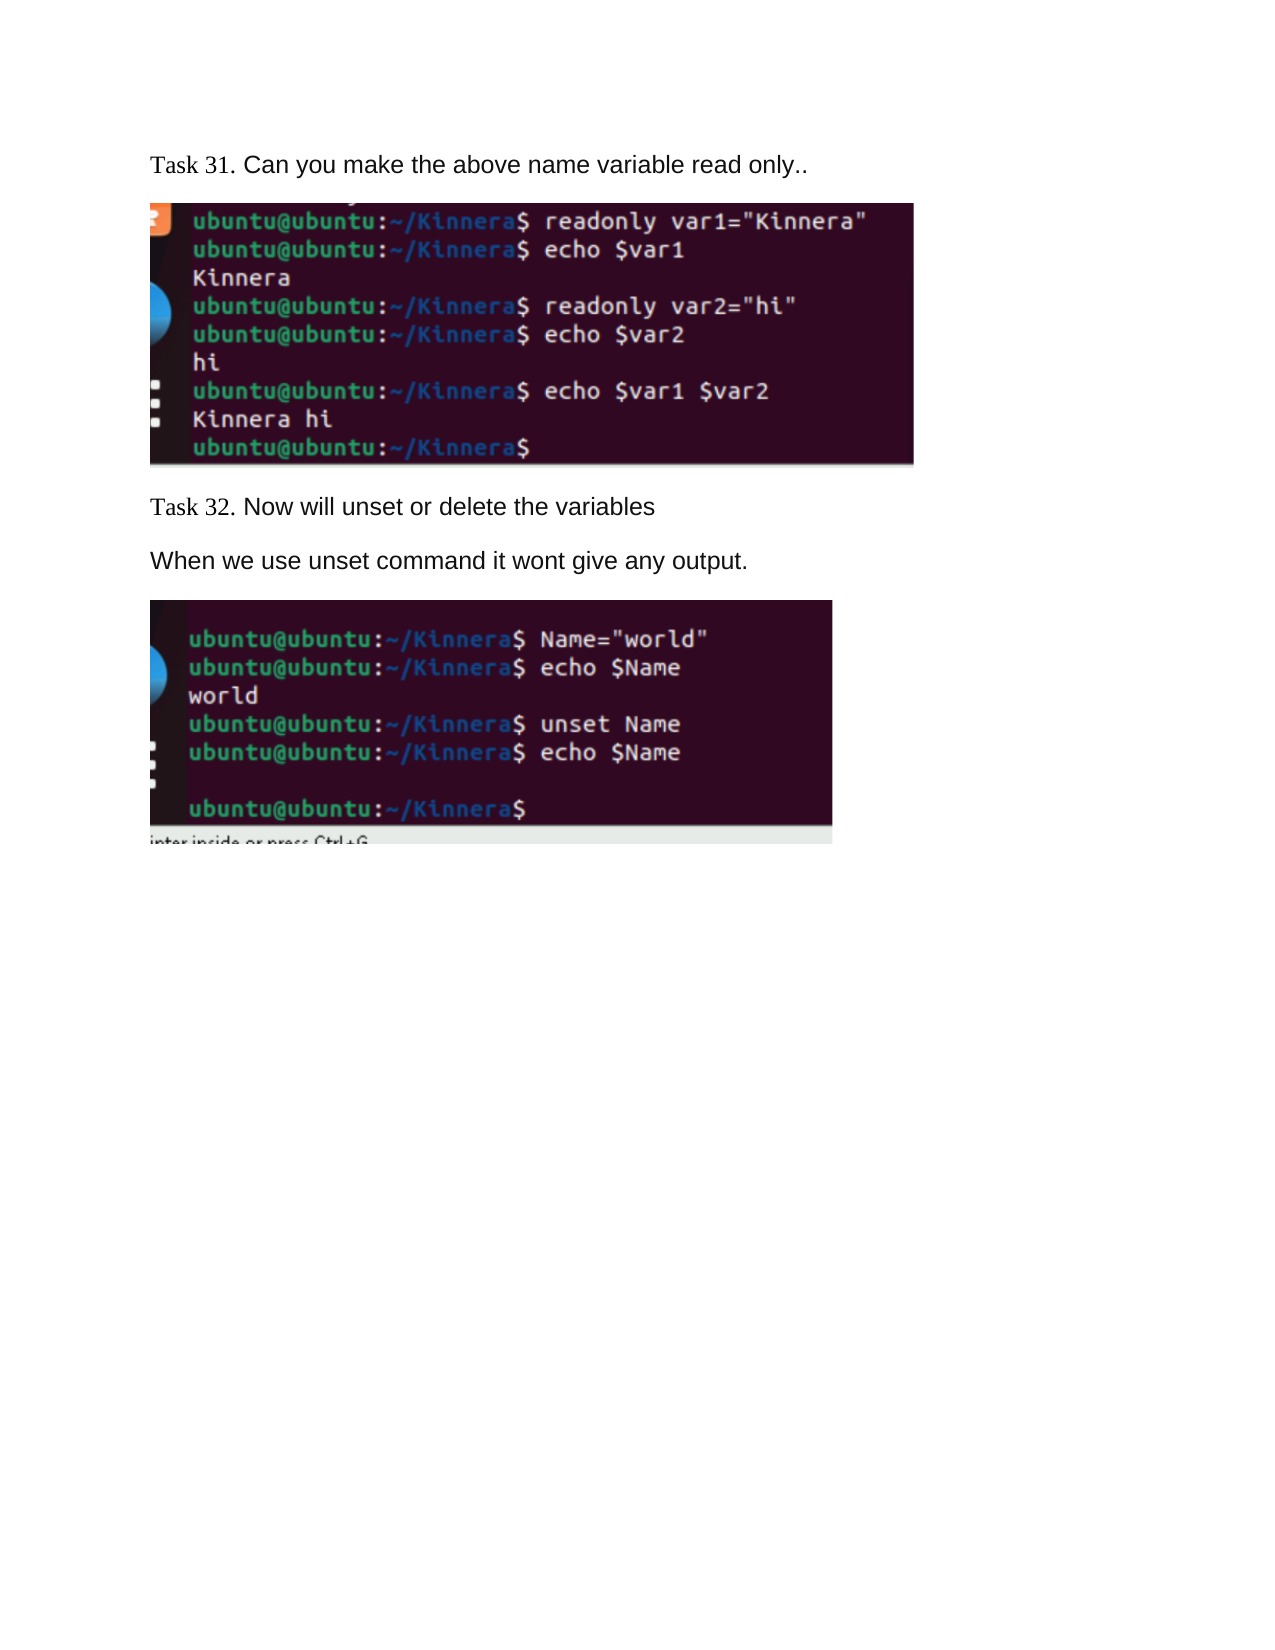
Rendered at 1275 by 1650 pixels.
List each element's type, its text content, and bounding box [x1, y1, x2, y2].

picture [150, 600, 833, 844]
picture [150, 203, 914, 468]
text Task 31. Can you make the above name variable read only.. [150, 150, 1125, 179]
text Task 32. Now will unset or delete the variables [150, 492, 1125, 521]
text When we use unset command it wont give any output. [150, 546, 1125, 575]
